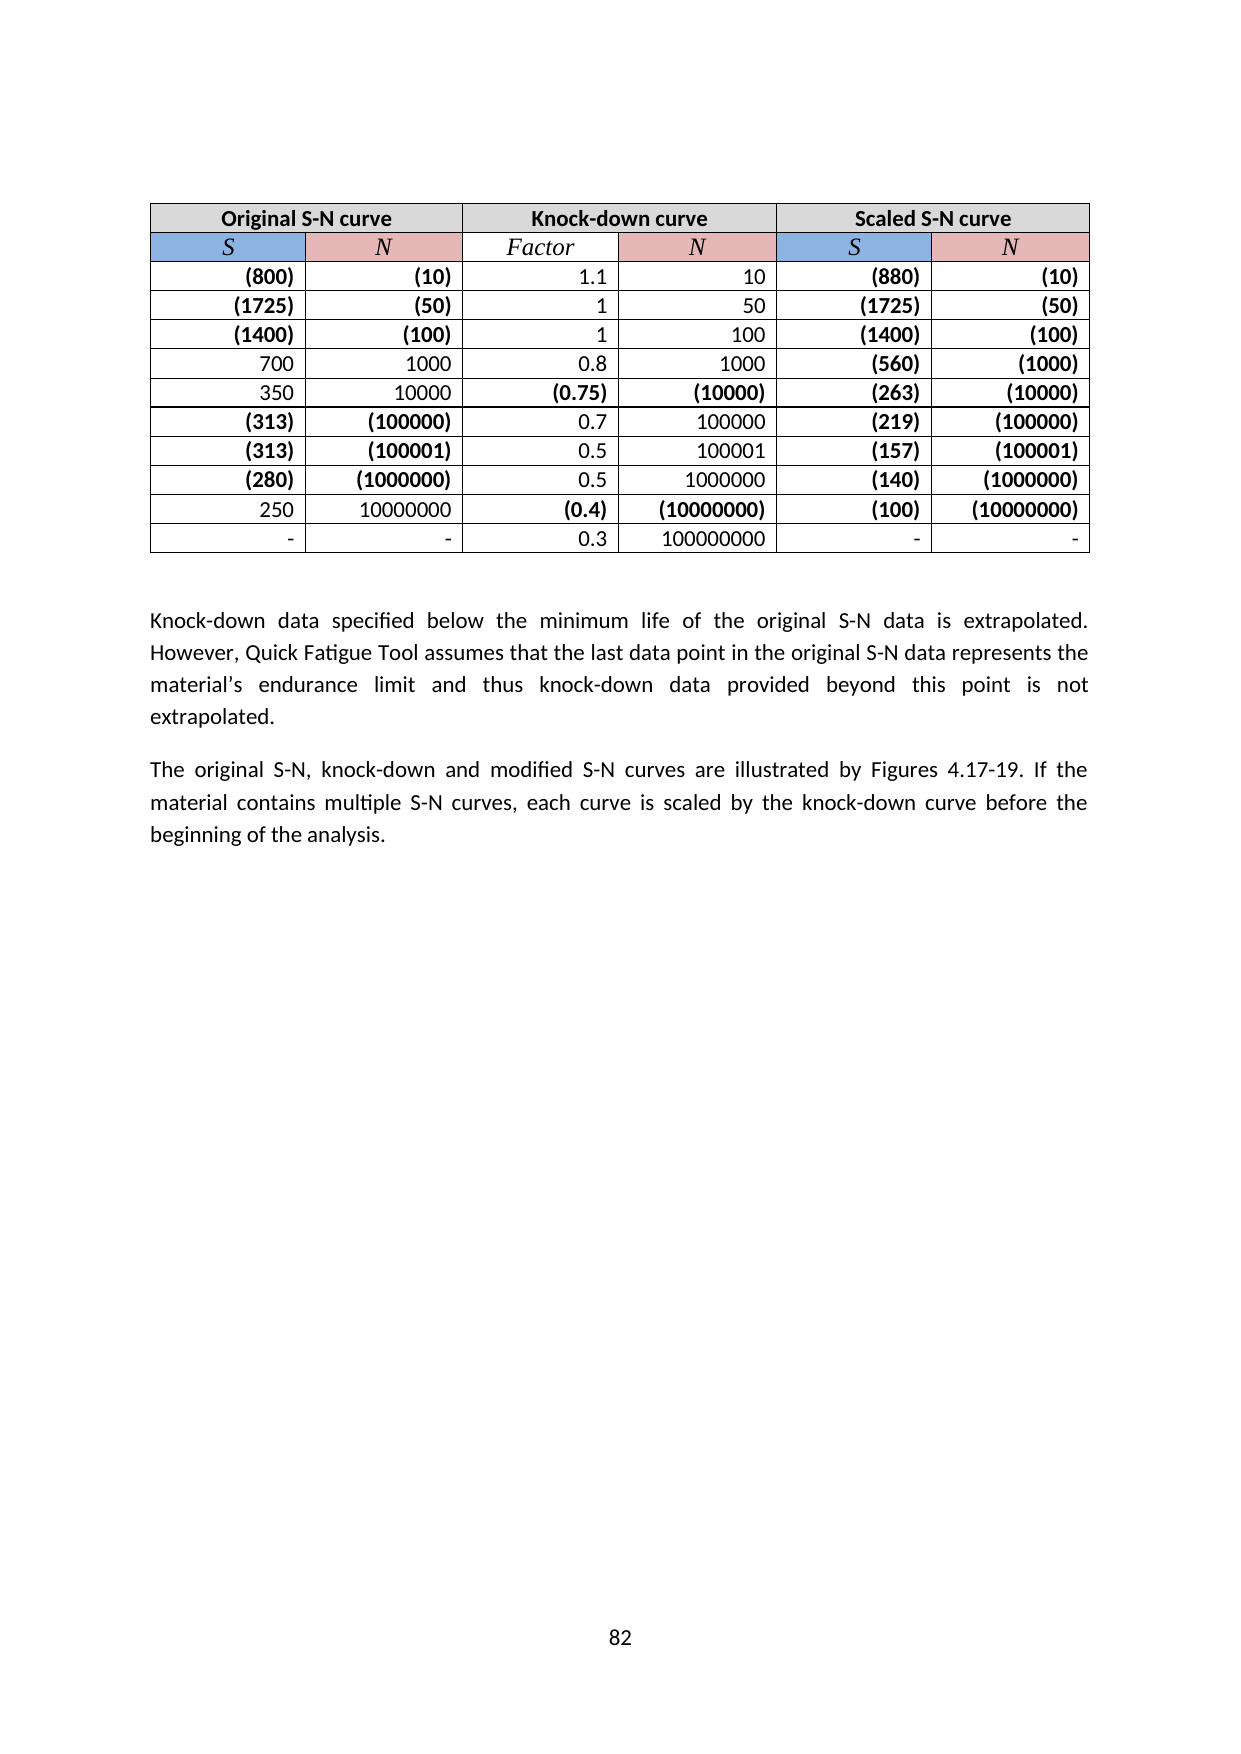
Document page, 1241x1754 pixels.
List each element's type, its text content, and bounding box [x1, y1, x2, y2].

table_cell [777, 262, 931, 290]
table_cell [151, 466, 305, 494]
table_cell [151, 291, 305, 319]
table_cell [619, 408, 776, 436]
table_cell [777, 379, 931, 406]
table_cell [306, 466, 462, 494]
text Knock-down data specified below the minimum life of the original S-N data is extrapolated. However, Quick Fatigue Tool assumes that the last data point in the original S-N data represents the material’s endurance limit and thus knock-down data provided beyond this point is not extrapolated. [150, 606, 1090, 730]
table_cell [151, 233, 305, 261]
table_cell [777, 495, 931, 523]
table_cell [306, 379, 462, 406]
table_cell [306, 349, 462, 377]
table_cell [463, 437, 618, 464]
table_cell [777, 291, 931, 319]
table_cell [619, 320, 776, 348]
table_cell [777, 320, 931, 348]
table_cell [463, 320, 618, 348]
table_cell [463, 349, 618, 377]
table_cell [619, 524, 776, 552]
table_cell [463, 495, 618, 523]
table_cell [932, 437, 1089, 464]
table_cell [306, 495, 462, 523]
text The original S-N, knock-down and modified S-N curves are illustrated by Figures 4.17-19. If the material contains multiple S-N curves, each curve is scaled by the knock-down curve before the beginning of the analysis. [150, 755, 1090, 848]
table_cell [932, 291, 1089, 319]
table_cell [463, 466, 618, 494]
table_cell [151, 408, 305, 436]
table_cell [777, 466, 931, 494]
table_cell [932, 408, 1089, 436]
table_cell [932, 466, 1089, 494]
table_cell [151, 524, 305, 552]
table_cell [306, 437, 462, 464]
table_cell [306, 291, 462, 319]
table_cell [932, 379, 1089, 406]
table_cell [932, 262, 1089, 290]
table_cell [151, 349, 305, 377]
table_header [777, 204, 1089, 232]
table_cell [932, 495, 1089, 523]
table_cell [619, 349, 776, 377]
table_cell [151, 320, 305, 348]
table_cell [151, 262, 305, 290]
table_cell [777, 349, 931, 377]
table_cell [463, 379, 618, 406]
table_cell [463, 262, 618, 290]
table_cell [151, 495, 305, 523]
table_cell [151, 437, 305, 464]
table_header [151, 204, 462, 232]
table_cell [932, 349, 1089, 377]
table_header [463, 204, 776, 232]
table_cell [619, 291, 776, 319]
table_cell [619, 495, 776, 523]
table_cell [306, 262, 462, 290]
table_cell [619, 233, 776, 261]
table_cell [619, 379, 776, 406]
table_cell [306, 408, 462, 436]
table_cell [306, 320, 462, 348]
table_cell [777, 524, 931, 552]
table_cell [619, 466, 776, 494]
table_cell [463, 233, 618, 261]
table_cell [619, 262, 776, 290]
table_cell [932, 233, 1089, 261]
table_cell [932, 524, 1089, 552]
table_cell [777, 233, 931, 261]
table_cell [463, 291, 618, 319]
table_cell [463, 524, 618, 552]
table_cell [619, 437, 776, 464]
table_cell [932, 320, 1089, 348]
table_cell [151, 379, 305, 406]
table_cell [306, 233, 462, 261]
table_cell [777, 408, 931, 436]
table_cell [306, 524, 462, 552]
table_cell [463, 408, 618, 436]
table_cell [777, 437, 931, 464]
